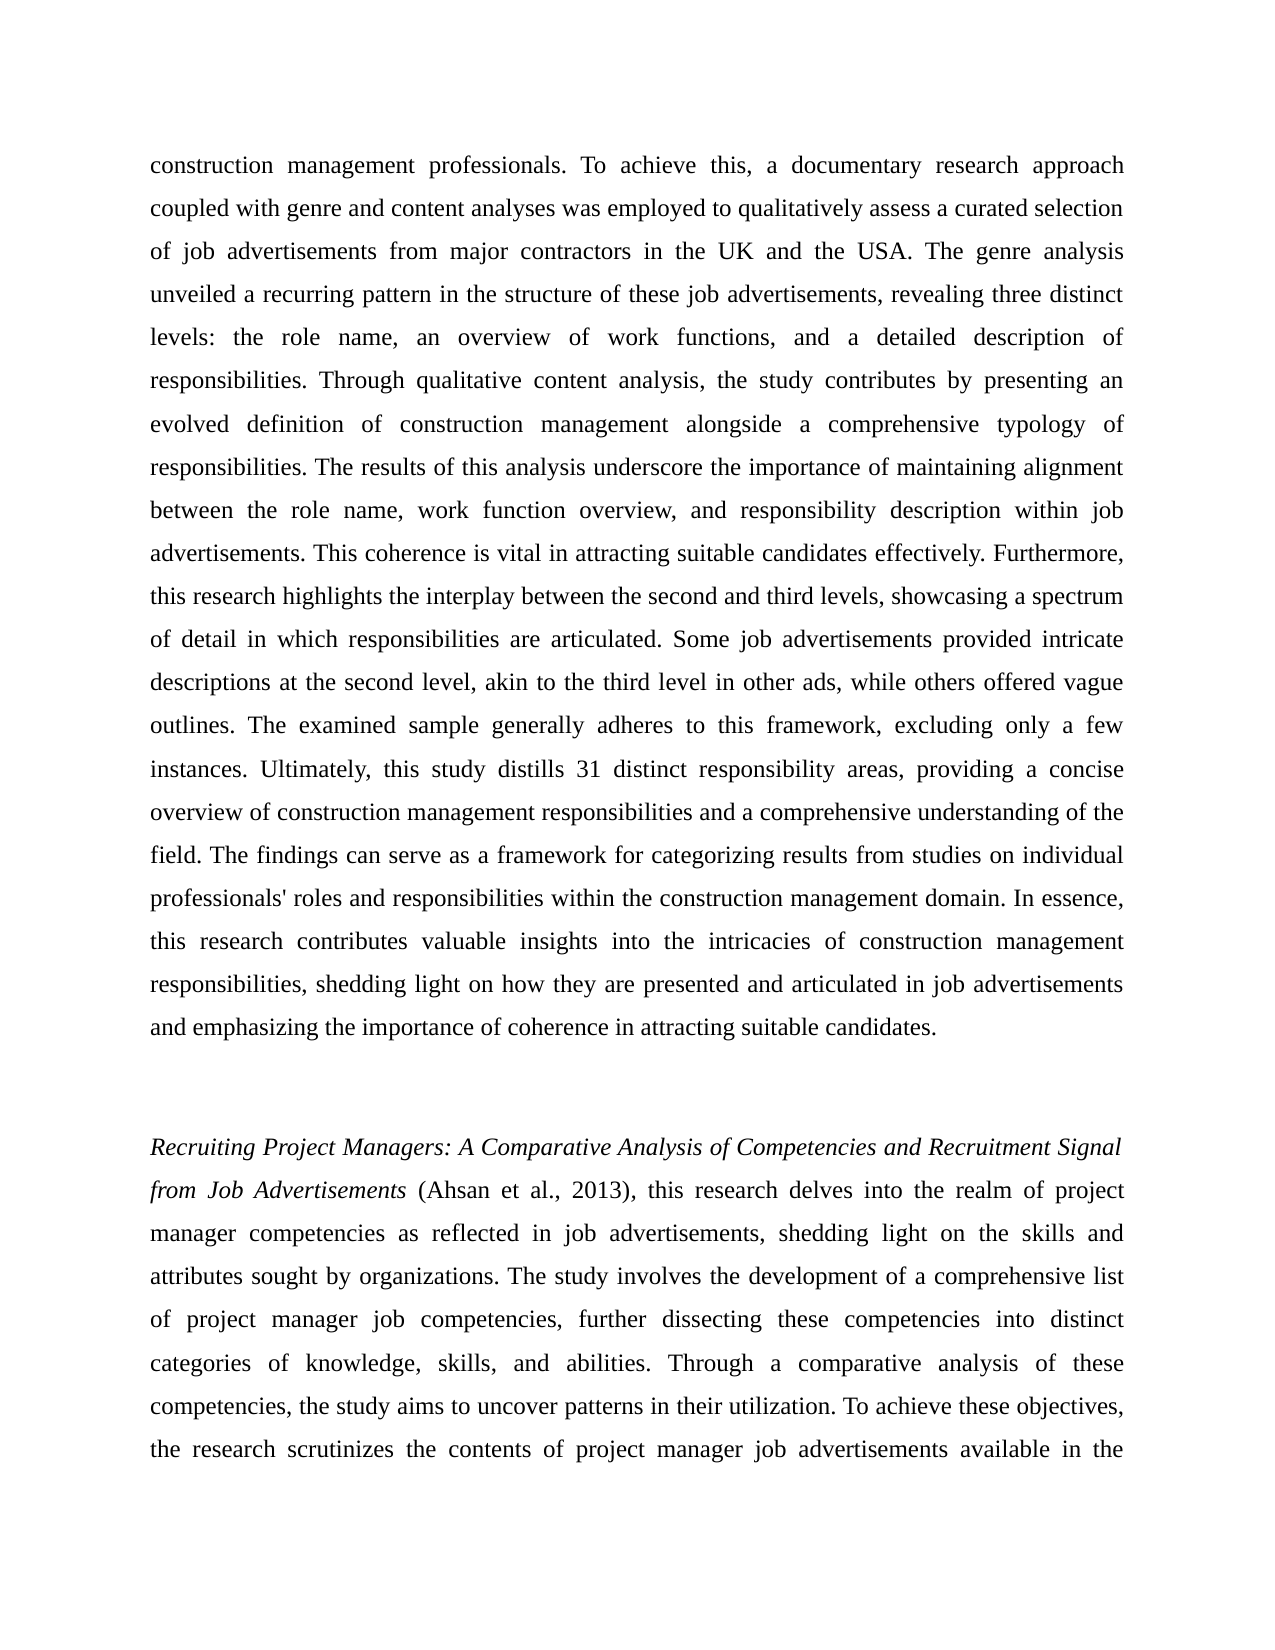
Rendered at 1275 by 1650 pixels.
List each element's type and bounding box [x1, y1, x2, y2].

text [150, 150, 1125, 1041]
text [150, 1132, 1125, 1463]
